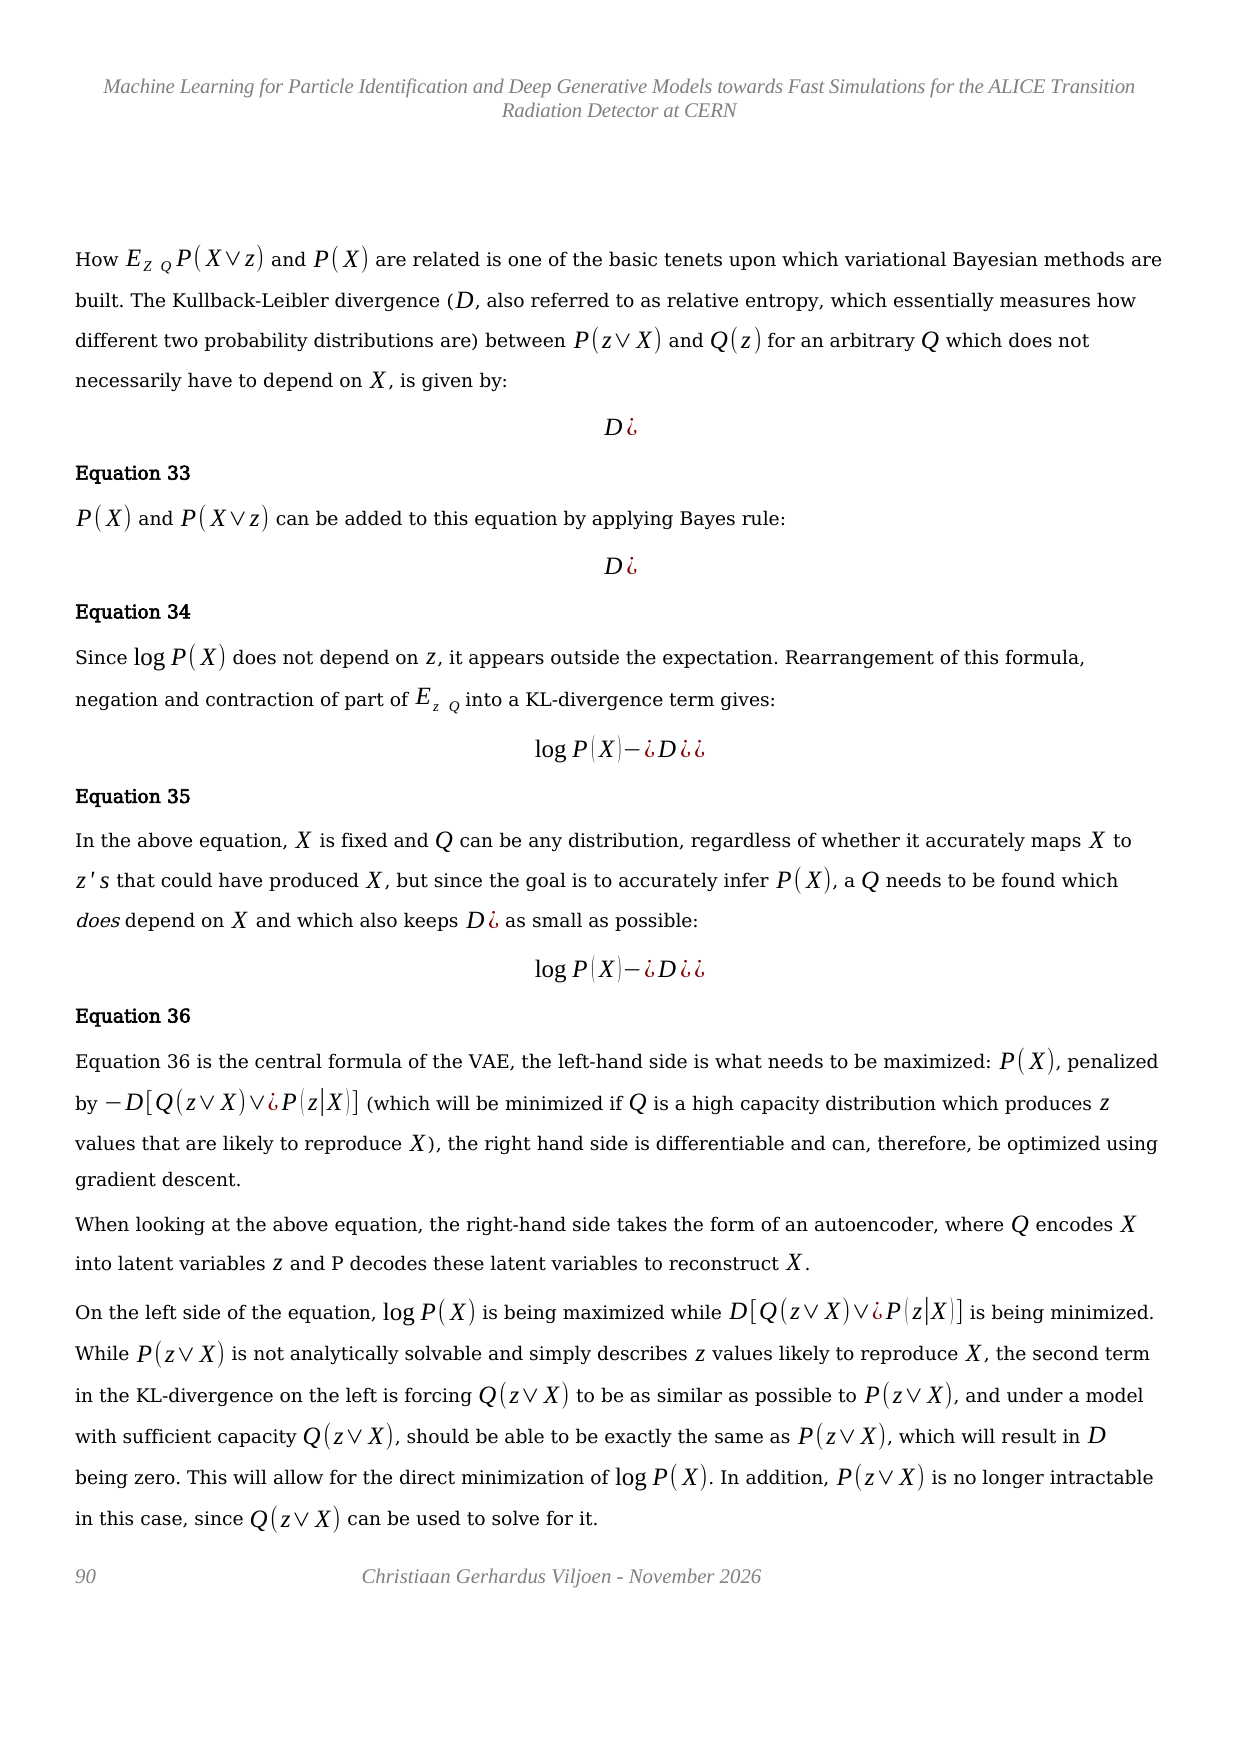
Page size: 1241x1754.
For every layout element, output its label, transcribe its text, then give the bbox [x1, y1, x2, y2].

text In the above equation, is fixed and can be any distribution, regardless of whether it accurately maps to that could have produced , but since the goal is to accurately infer , a needs to be found which does depend on and which also keeps as small as possible: [75, 826, 1165, 934]
text Since does not depend on , it appears outside the expectation. Rearrangement of this formula, negation and contraction of part of into a KL-divergence term gives: [75, 642, 1165, 714]
text Equation 36 [75, 1004, 1165, 1026]
text When looking at the above equation, the right-hand side takes the form of an autoencoder, where encodes into latent variables and P decodes these latent variables to reconstruct . [75, 1210, 1165, 1277]
text and can be added to this equation by applying Bayes rule: [75, 503, 1165, 533]
text On the left side of the equation, is being maximized while is being minimized. While is not analytically solvable and simply describes values likely to reproduce , the second term in the KL-divergence on the left is forcing to be as similar as possible to , and under a model with sufficient capacity , should be able to be exactly the same as , which will result in being zero. This will allow for the direct minimization of . In addition, is no longer intractable in this case, since can be used to solve for it. [75, 1296, 1165, 1533]
text Equation 35 [75, 784, 1165, 807]
text How and are related is one of the basic tenets upon which variational Bayesian methods are built. The Kullback-Leibler divergence (, also referred to as relative entropy, which essentially measures how different two probability distributions are) between and for an arbitrary which does not necessarily have to depend on , is given by: [75, 243, 1165, 394]
text Equation 34 [75, 600, 1165, 622]
text Equation 36 is the central formula of the VAE, the left-hand side is what needs to be maximized: , penalized by (which will be minimized if is a high capacity distribution which produces values that are likely to reproduce ), the right hand side is differentiable and can, therefore, be optimized using gradient descent. [75, 1046, 1165, 1191]
text Equation 33 [75, 461, 1165, 483]
